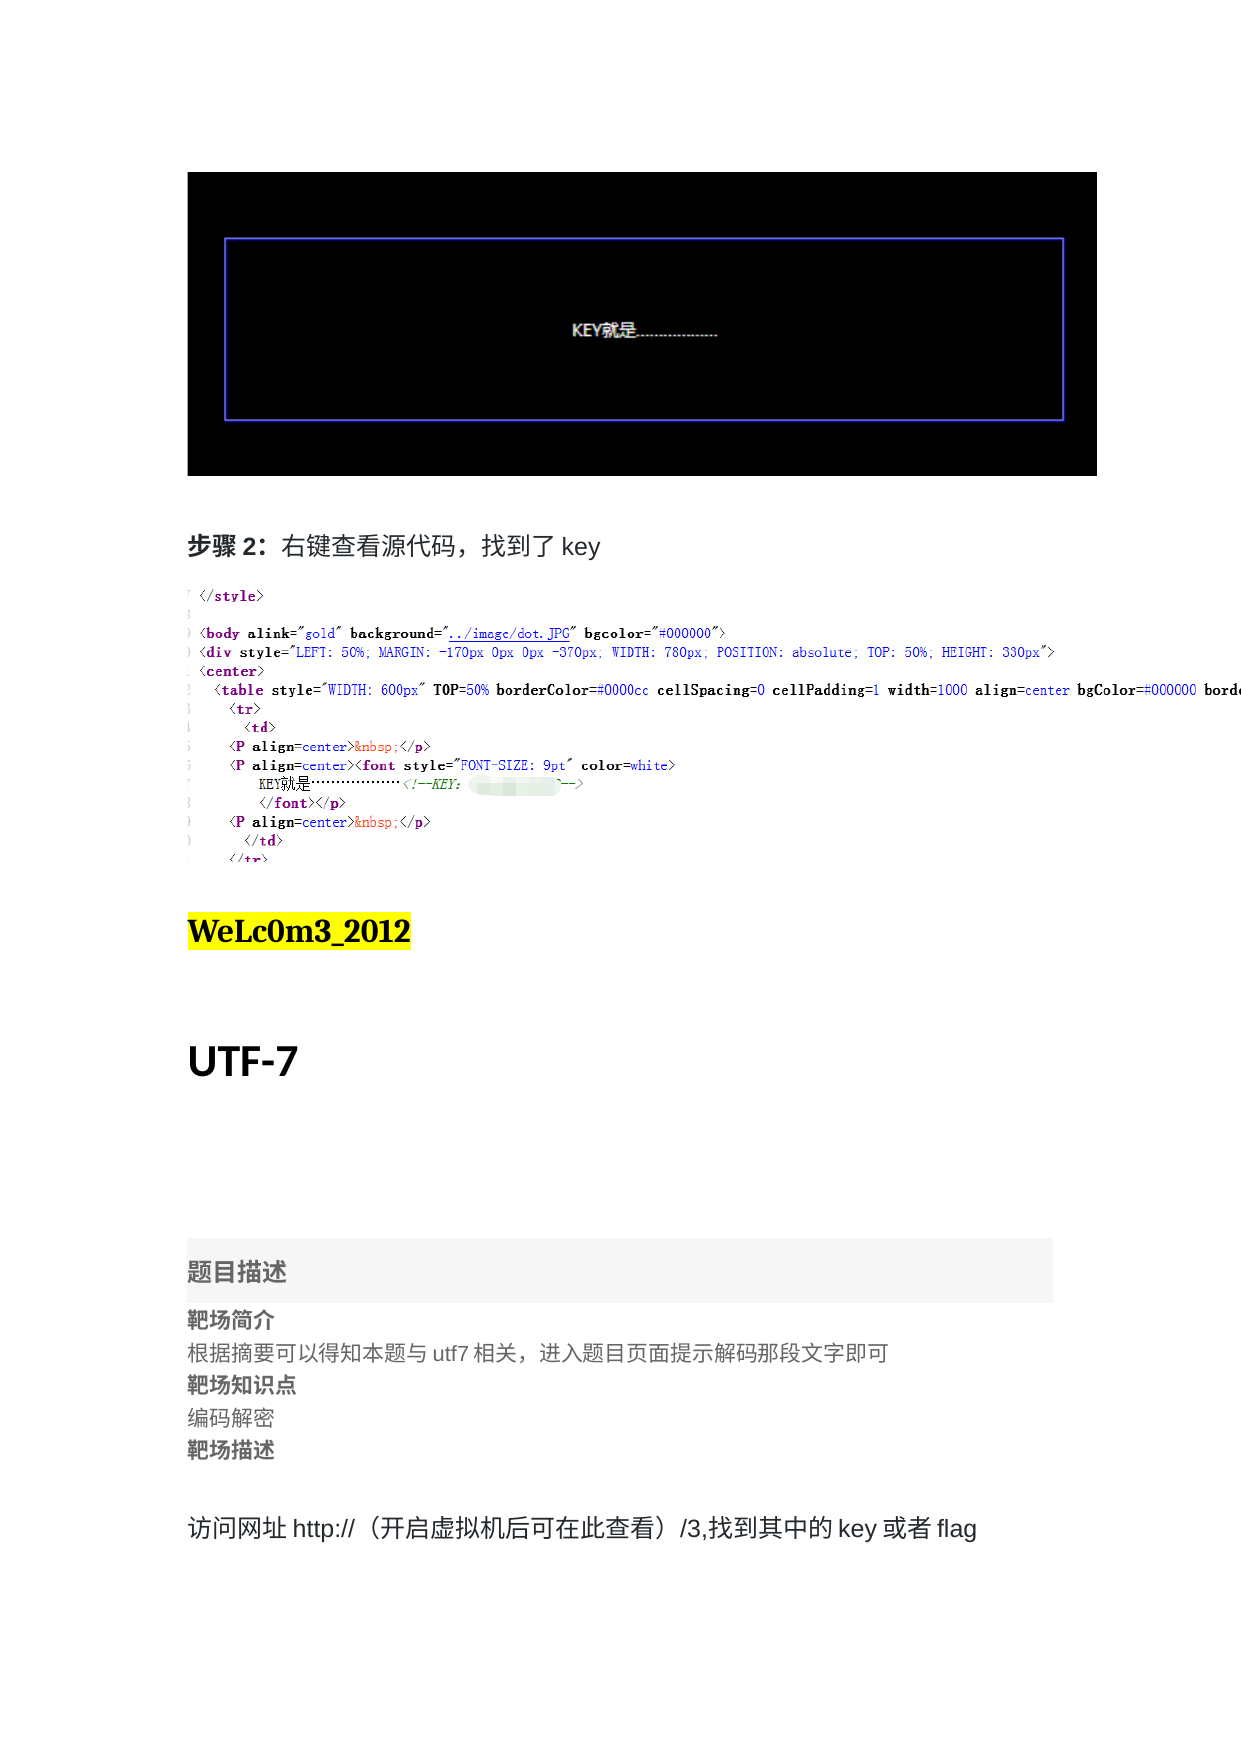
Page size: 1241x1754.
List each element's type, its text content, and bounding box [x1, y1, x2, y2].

text 步骤2：右键查看源代码，找到了key [187, 512, 1053, 577]
text 题目描述 [187, 1238, 1053, 1303]
text 靶场描述 [187, 1433, 1053, 1465]
subtitle UTF-7 [187, 1027, 1053, 1092]
subtitle WeLc0m3_2012 [187, 899, 1053, 964]
text 访问网址http://（开启虚拟机后可在此查看）/3,找到其中的key或者flag [187, 1494, 1053, 1559]
text 靶场简介 [187, 1303, 1053, 1335]
text 靶场知识点 [187, 1368, 1053, 1400]
picture [187, 172, 1097, 476]
picture [187, 585, 1241, 862]
text 根据摘要可以得知本题与utf7相关，进入题目页面提示解码那段文字即可 [187, 1335, 1053, 1368]
text 编码解密 [187, 1400, 1053, 1433]
